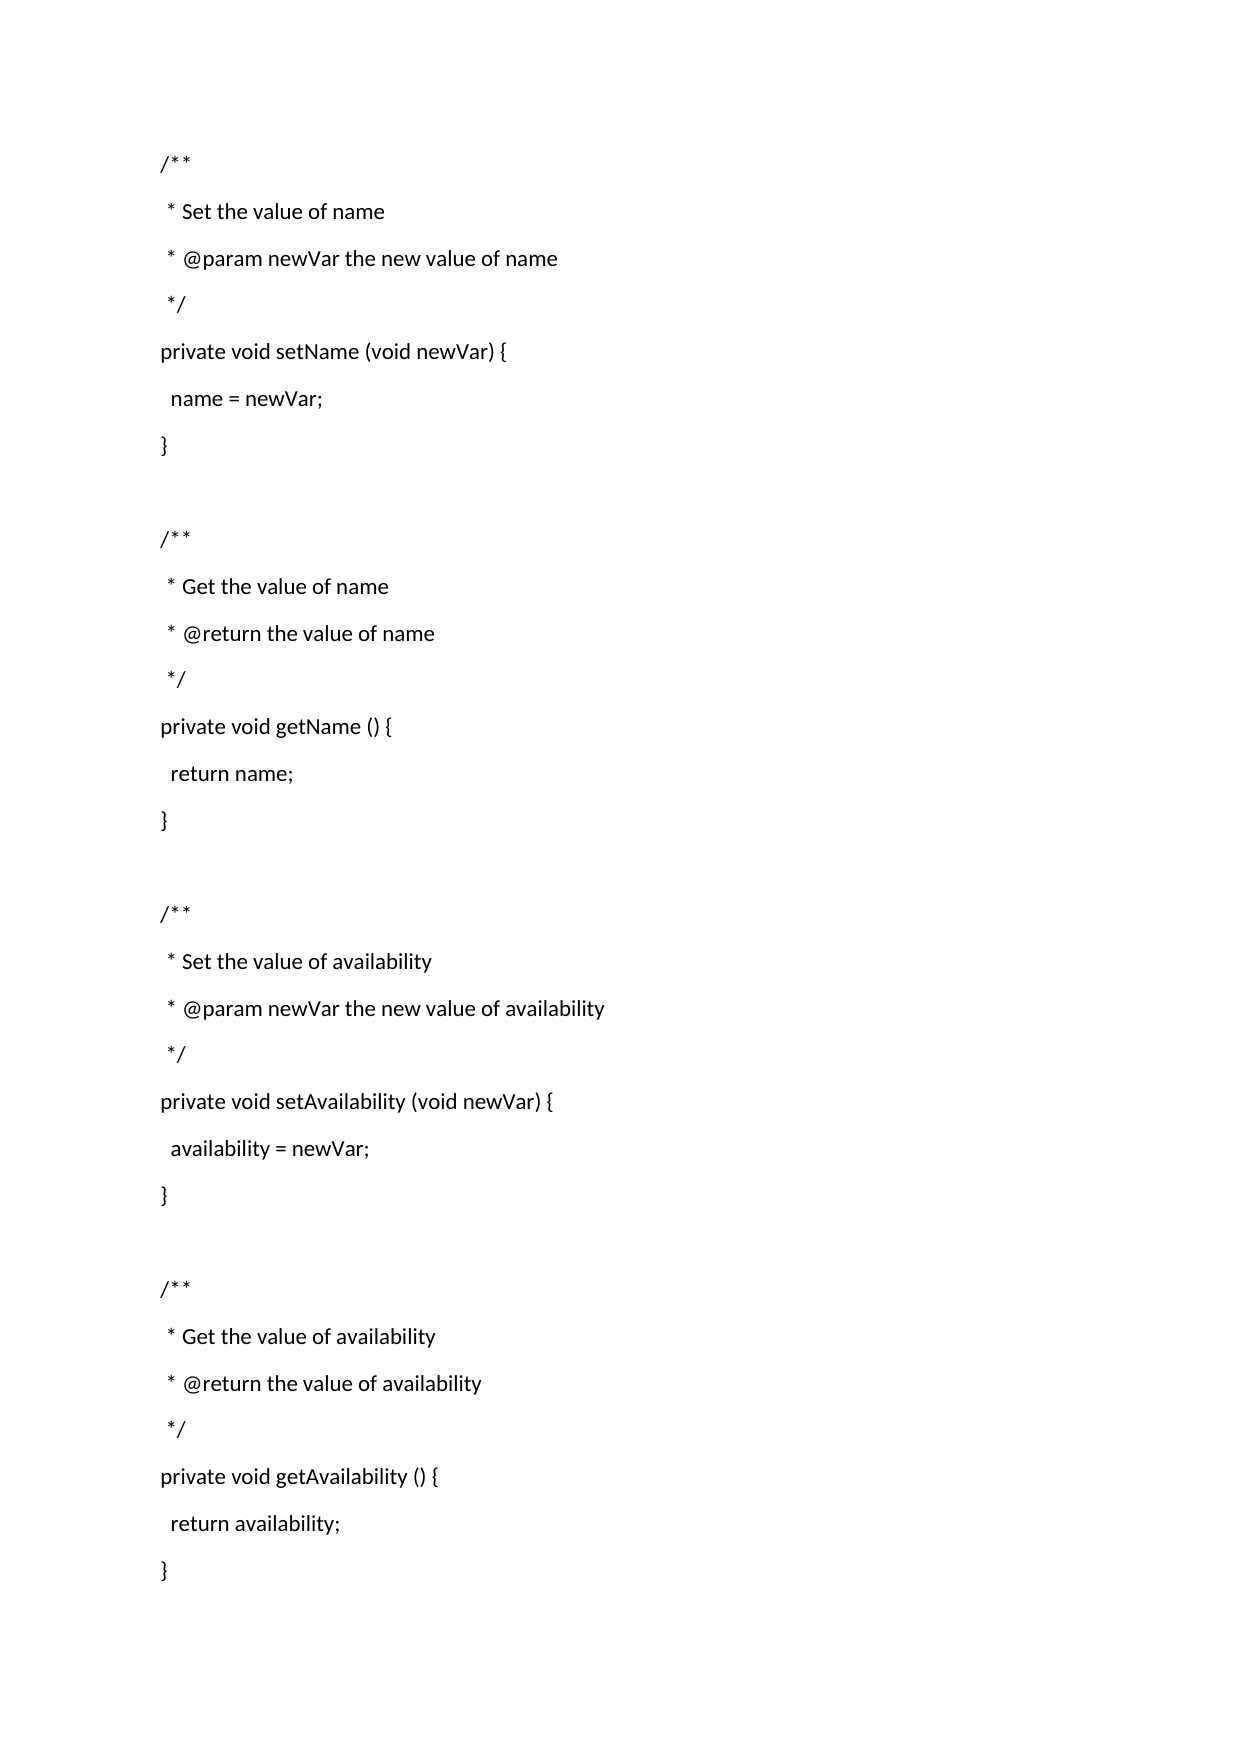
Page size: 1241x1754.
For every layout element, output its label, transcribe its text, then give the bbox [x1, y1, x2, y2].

text * Set the value of availability [150, 947, 1090, 975]
text /** [150, 900, 1090, 928]
text /** [150, 525, 1090, 553]
text private void getName () { [150, 712, 1090, 741]
text return availability; [150, 1509, 1090, 1537]
text * Set the value of name [150, 197, 1090, 225]
text name = newVar; [150, 384, 1090, 412]
text } [150, 1181, 1090, 1209]
text } [150, 431, 1090, 459]
text * Get the value of availability [150, 1322, 1090, 1350]
text */ [150, 1041, 1090, 1069]
text /** [150, 1275, 1090, 1303]
text * Get the value of name [150, 572, 1090, 600]
text * @param newVar the new value of name [150, 244, 1090, 272]
text private void getAvailability () { [150, 1462, 1090, 1491]
text /** [150, 150, 1090, 178]
text } [150, 806, 1090, 834]
text */ [150, 291, 1090, 319]
text * @param newVar the new value of availability [150, 994, 1090, 1022]
text availability = newVar; [150, 1134, 1090, 1162]
text * @return the value of availability [150, 1369, 1090, 1397]
text return name; [150, 759, 1090, 787]
text * @return the value of name [150, 619, 1090, 647]
text */ [150, 666, 1090, 694]
text private void setName (void newVar) { [150, 337, 1090, 366]
text } [150, 1556, 1090, 1584]
text private void setAvailability (void newVar) { [150, 1087, 1090, 1116]
text */ [150, 1416, 1090, 1444]
